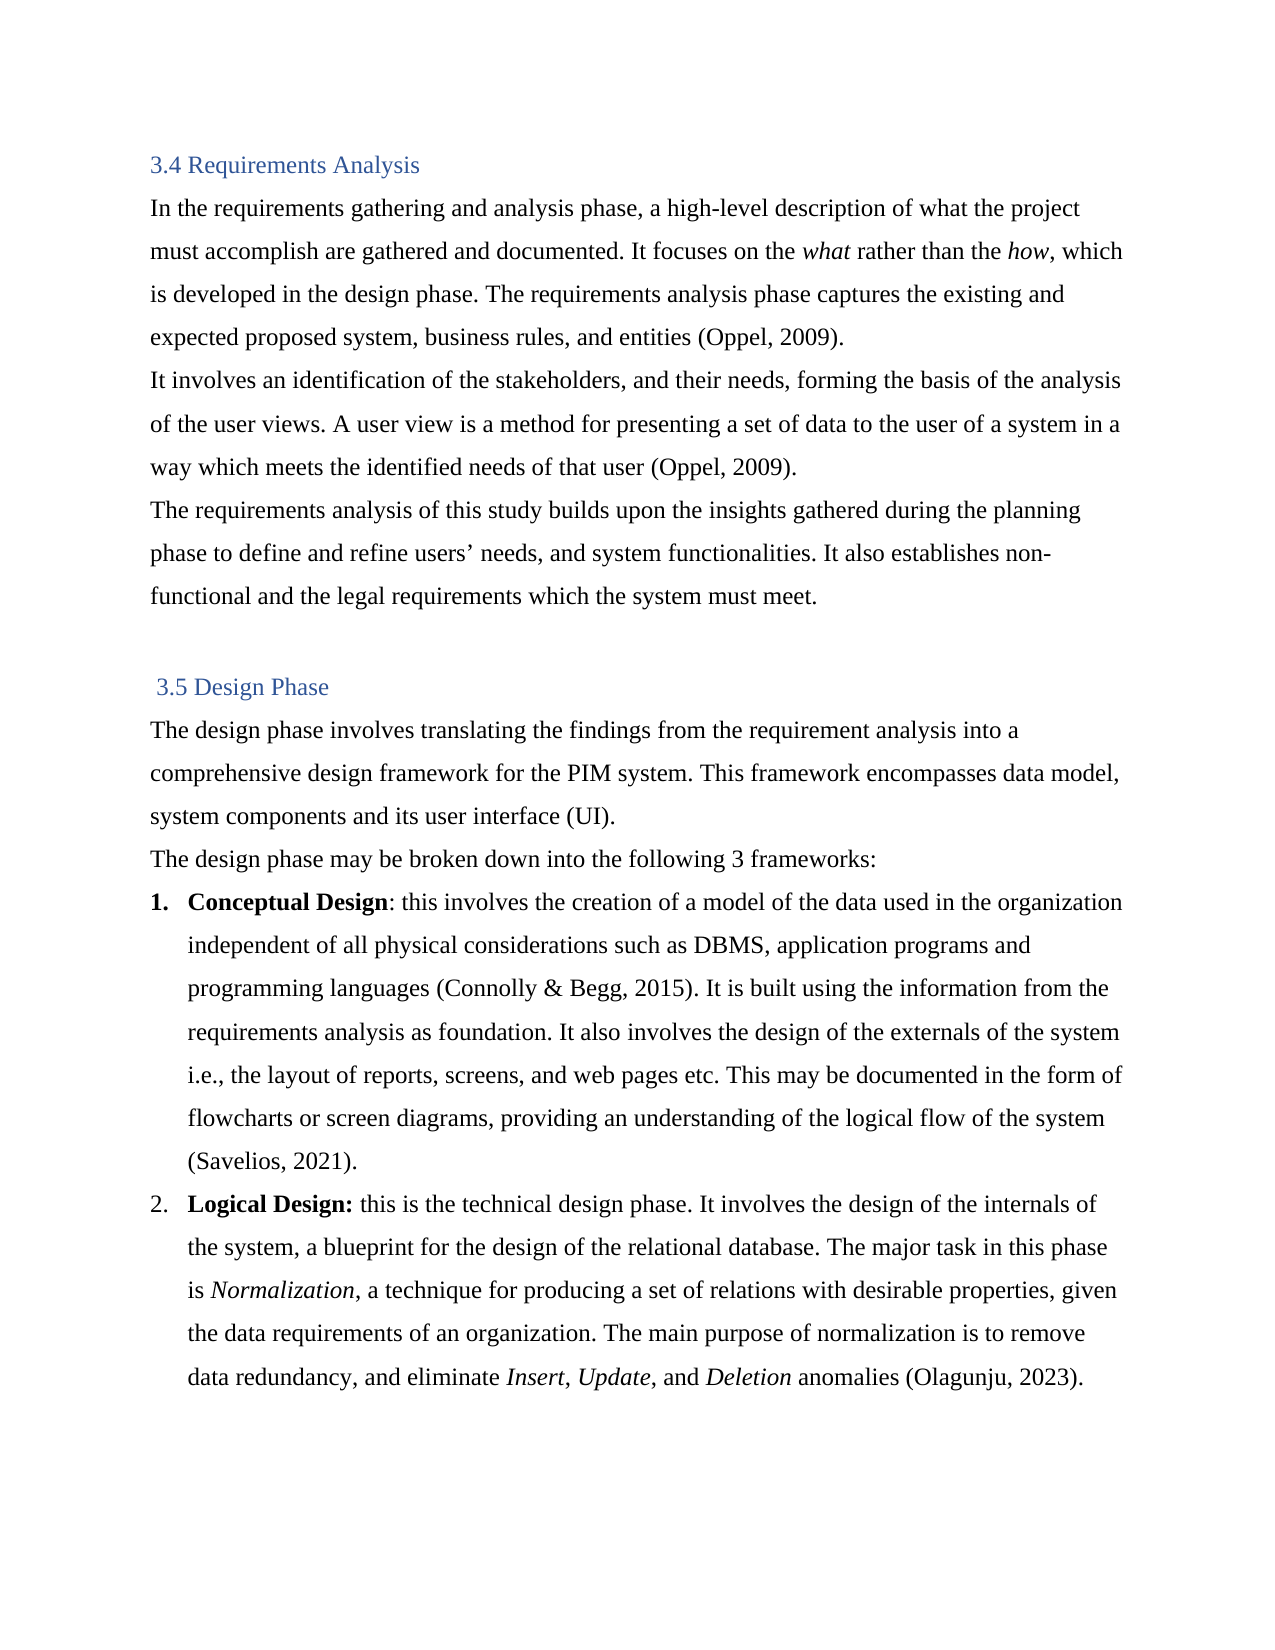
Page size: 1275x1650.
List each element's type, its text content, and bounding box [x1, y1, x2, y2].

subtitle 3.4 Requirements Analysis [150, 150, 1125, 179]
text The requirements analysis of this study builds upon the insights gathered during the planning phase to define and refine users’ needs, and system functionalities. It also establishes non-functional and the legal requirements which the system must meet. [150, 495, 1125, 610]
list Logical Design: this is the technical design phase. It involves the design of the internals of the system, a blueprint for the design of the relational database. The major task in this phase is Normalization, a technique for producing a set of relations with desirable properties, given the data requirements of an organization. The main purpose of normalization is to remove data redundancy, and eliminate Insert, Update, and Deletion anomalies . [150, 1189, 1125, 1390]
text The design phase may be broken down into the following 3 frameworks: [150, 844, 1125, 873]
list Conceptual Design: this involves the creation of a model of the data used in the organization independent of all physical considerations such as DBMS, application programs and programming languages . It is built using the information from the requirements analysis as foundation. It also involves the design of the externals of the system i.e., the layout of reports, screens, and web pages etc. This may be documented in the form of flowcharts or screen diagrams, providing an understanding of the logical flow of the system . [150, 887, 1125, 1175]
text It involves an identification of the stakeholders, and their needs, forming the basis of the analysis of the user views. A user view is a method for presenting a set of data to the user of a system in a way which meets the identified needs of that user . [150, 366, 1125, 481]
text The design phase involves translating the findings from the requirement analysis into a comprehensive design framework for the PIM system. This framework encompasses data model, system components and its user interface (UI). [150, 715, 1125, 830]
text In the requirements gathering and analysis phase, a high-level description of what the project must accomplish are gathered and documented. It focuses on the what rather than the how, which is developed in the design phase. The requirements analysis phase captures the existing and expected proposed system, business rules, and entities . [150, 193, 1125, 351]
subtitle 3.5 Design Phase [150, 672, 1125, 700]
